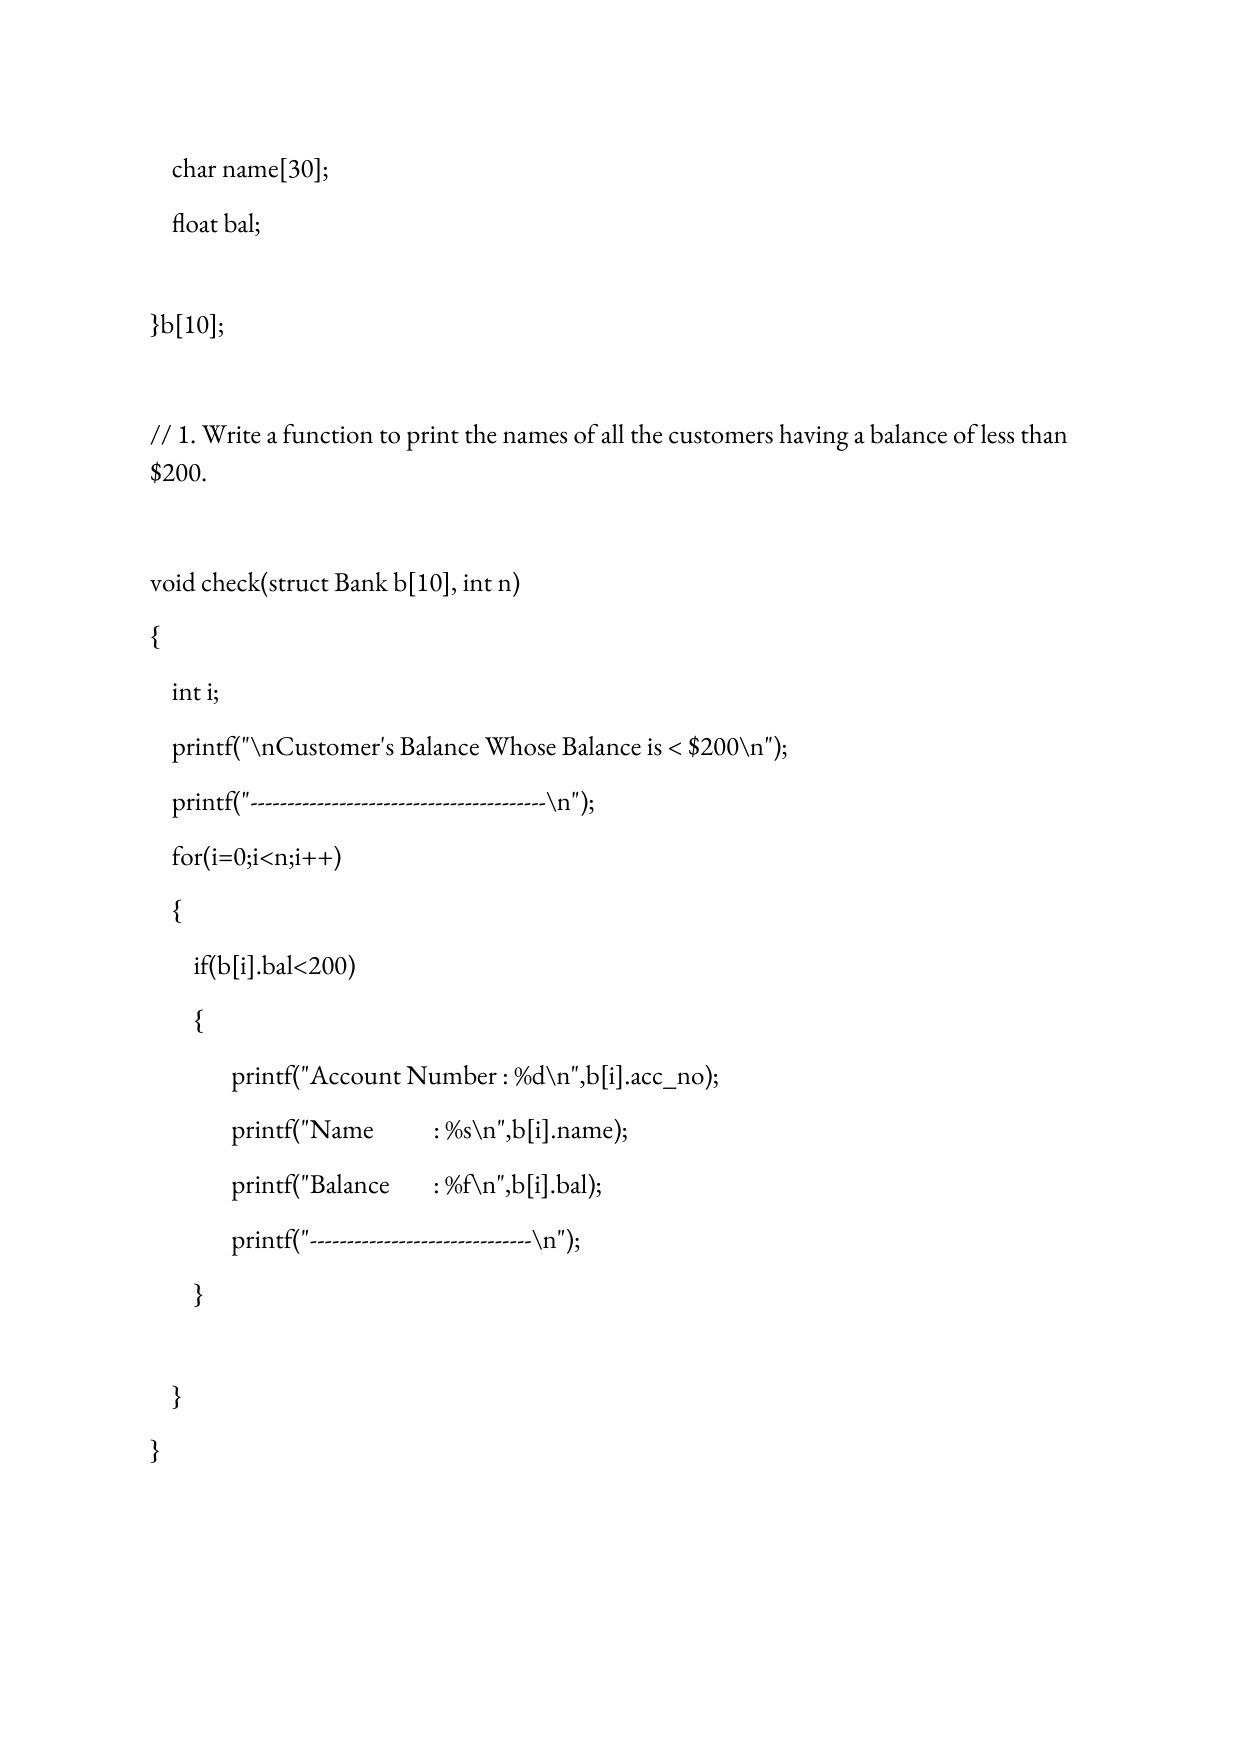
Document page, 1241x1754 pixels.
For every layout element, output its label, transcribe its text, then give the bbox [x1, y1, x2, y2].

text { [150, 1002, 1090, 1037]
text printf("Name : %s\n",b[i].name); [150, 1112, 1090, 1147]
text float bal; [150, 205, 1090, 240]
text } [150, 1378, 1090, 1413]
text printf("----------------------------------------\n"); [150, 783, 1090, 818]
text printf("Balance : %f\n",b[i].bal); [150, 1166, 1090, 1202]
text // 1. Write a function to print the names of all the customers having a balance of less than $200. [150, 416, 1090, 489]
text printf("Account Number : %d\n",b[i].acc_no); [150, 1057, 1090, 1092]
text } [150, 1276, 1090, 1311]
text void check(struct Bank b[10], int n) [150, 564, 1090, 599]
text for(i=0;i<n;i++) [150, 838, 1090, 873]
text } [150, 1432, 1090, 1468]
text if(b[i].bal<200) [150, 947, 1090, 983]
text char name[30]; [150, 150, 1090, 185]
text { [150, 892, 1090, 928]
text { [150, 618, 1090, 654]
text printf("\nCustomer's Balance Whose Balance is < $200\n"); [150, 728, 1090, 763]
text }b[10]; [150, 306, 1090, 342]
text printf("------------------------------\n"); [150, 1221, 1090, 1257]
text int i; [150, 673, 1090, 709]
